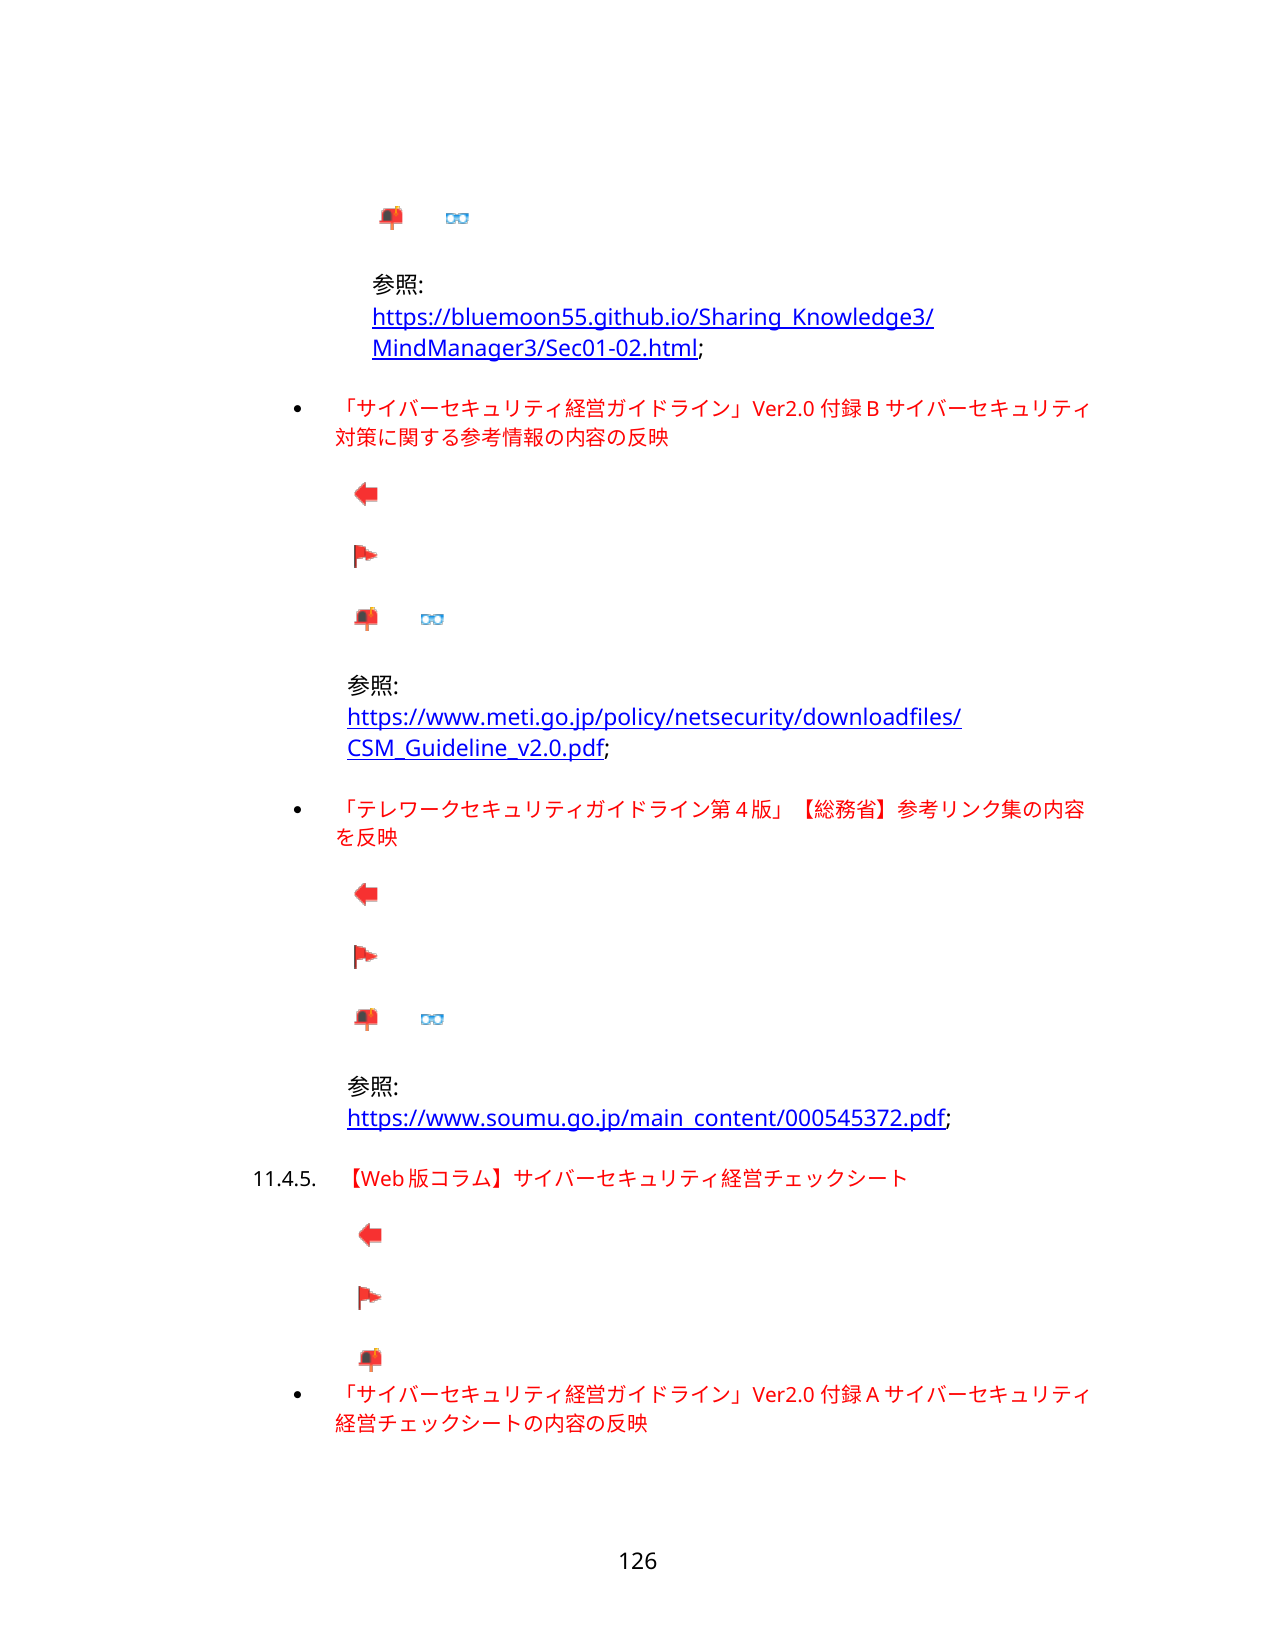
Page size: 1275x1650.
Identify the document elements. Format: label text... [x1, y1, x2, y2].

picture [421, 1008, 444, 1031]
picture [358, 1286, 382, 1310]
picture [379, 206, 403, 230]
picture [354, 482, 378, 506]
list 「サイバーセキュリティ経営ガイドライン」Ver2.0 付録B サイバーセキュリティ対策に関する参考情報の内容の反映 [294, 394, 1098, 451]
picture [354, 545, 378, 568]
list 【Web版コラム】サイバーセキュリティ経営チェックシート [252, 1164, 1098, 1193]
text https://bluemoon55.github.io/Sharing_Knowledge3/MindManager3/Sec01-02.html; [372, 301, 1098, 363]
list 参照: [347, 670, 1098, 701]
picture [358, 1223, 382, 1247]
text https://www.soumu.go.jp/main_content/000545372.pdf; [347, 1102, 1098, 1133]
picture [354, 607, 378, 631]
list 参照: [347, 1071, 1098, 1102]
picture [354, 1008, 378, 1031]
picture [421, 607, 444, 631]
list 「テレワークセキュリティガイドライン第4版」【総務省】参考リンク集の内容を反映 [294, 795, 1098, 852]
text https://www.meti.go.jp/policy/netsecurity/downloadfiles/CSM_Guideline_v2.0.pdf; [347, 701, 1098, 764]
picture [354, 945, 378, 969]
picture [358, 1348, 382, 1372]
list 「サイバーセキュリティ経営ガイドライン」Ver2.0 付録A サイバーセキュリティ経営チェックシートの内容の反映 [294, 1380, 1098, 1437]
picture [446, 206, 469, 230]
list 参照: [372, 269, 1098, 301]
picture [354, 883, 378, 906]
